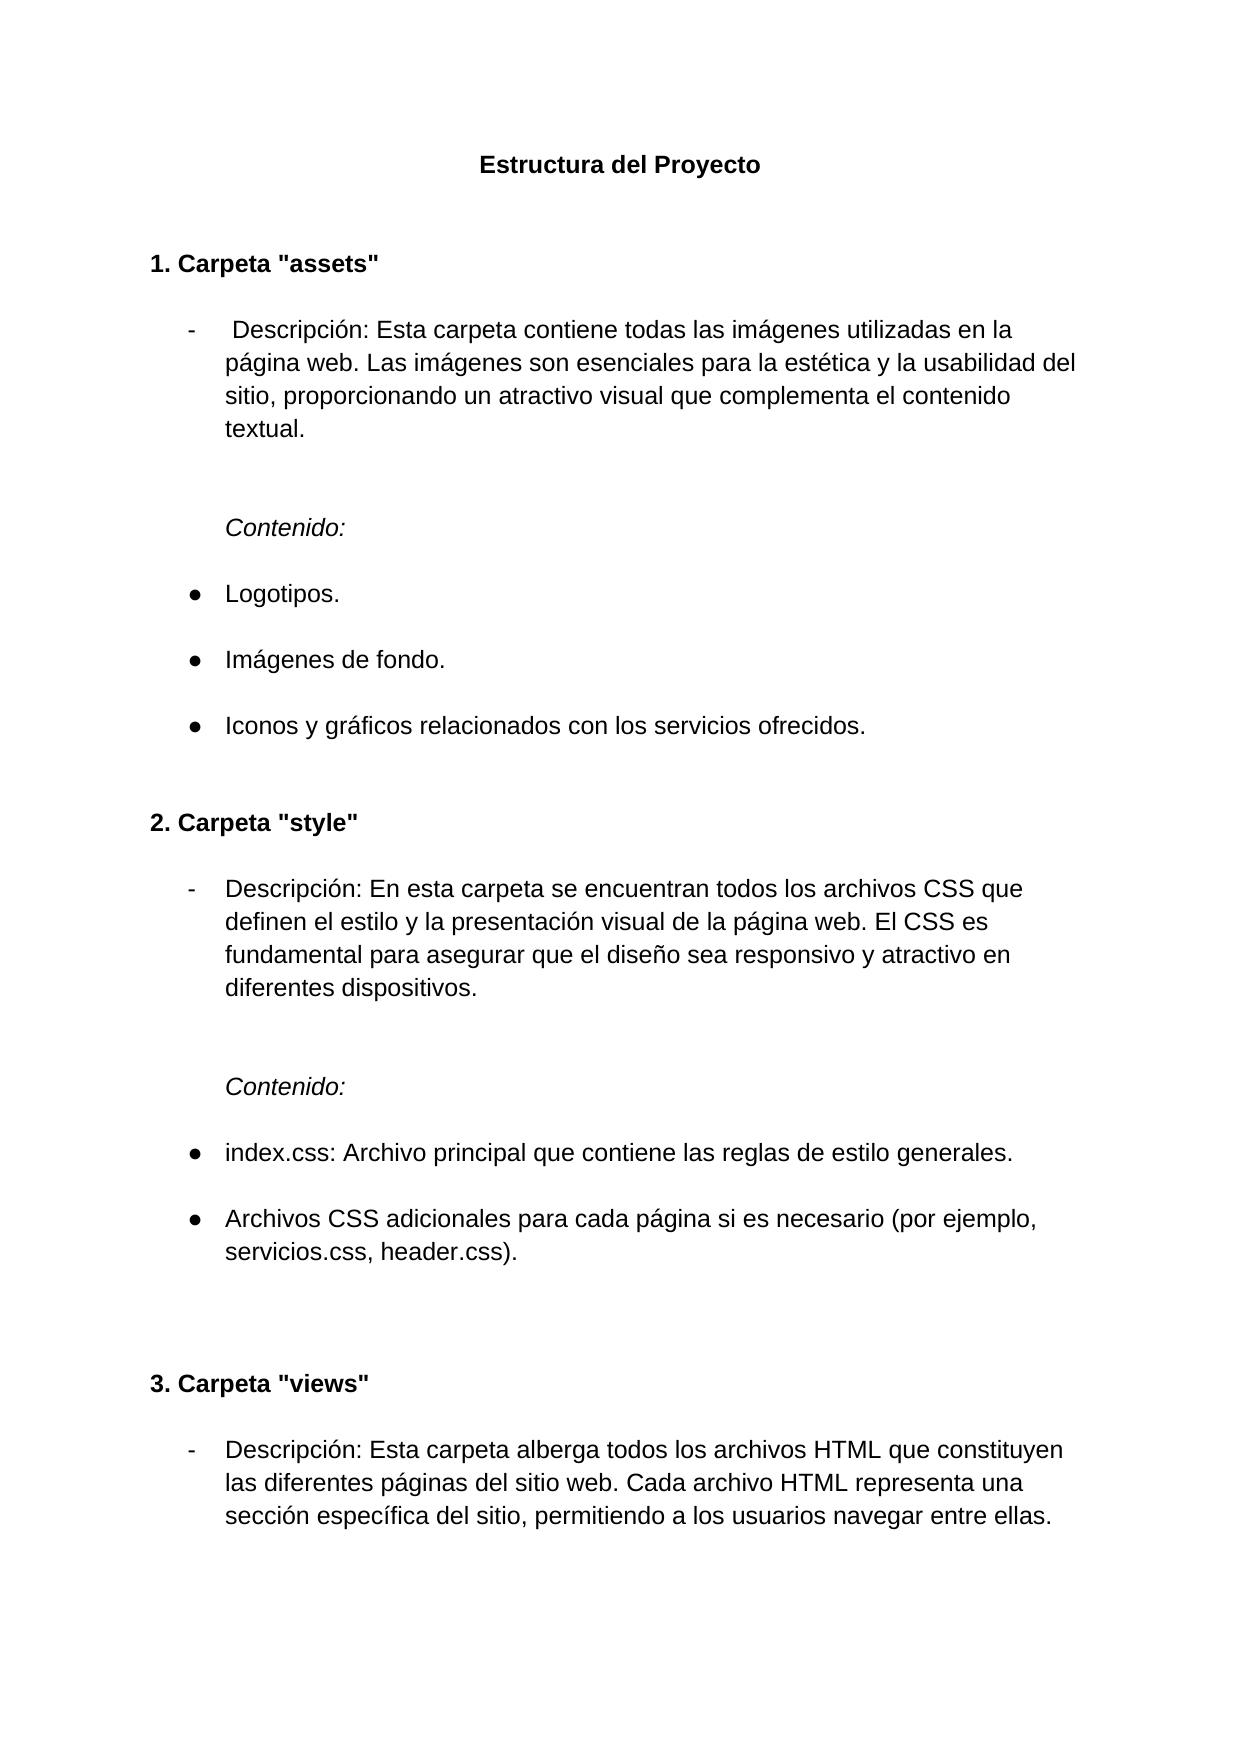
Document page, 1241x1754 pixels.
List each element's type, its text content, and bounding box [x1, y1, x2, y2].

list Archivos CSS adicionales para cada página si es necesario (por ejemplo, servicios.css, header.css). [187, 1204, 1090, 1266]
list Descripción: En esta carpeta se encuentran todos los archivos CSS que definen el estilo y la presentación visual de la página web. El CSS es fundamental para asegurar que el diseño sea responsivo y atractivo en diferentes dispositivos. [187, 874, 1090, 1001]
list Imágenes de fondo. [187, 645, 1090, 674]
text 1. Carpeta "assets" [150, 249, 1090, 278]
text 3. Carpeta "views" [150, 1369, 1090, 1398]
list Descripción: Esta carpeta alberga todos los archivos HTML que constituyen las diferentes páginas del sitio web. Cada archivo HTML representa una sección específica del sitio, permitiendo a los usuarios navegar entre ellas. [187, 1435, 1090, 1530]
list Logotipos. [187, 579, 1090, 608]
list index.css: Archivo principal que contiene las reglas de estilo generales. [187, 1138, 1090, 1167]
text Contenido: [150, 1072, 1090, 1101]
list Descripción: Esta carpeta contiene todas las imágenes utilizadas en la página web. Las imágenes son esenciales para la estética y la usabilidad del sitio, proporcionando un atractivo visual que complementa el contenido textual. [187, 315, 1090, 443]
text Contenido: [150, 513, 1090, 542]
text 2. Carpeta "style" [150, 808, 1090, 836]
list Iconos y gráficos relacionados con los servicios ofrecidos. [187, 711, 1090, 740]
text Estructura del Proyecto [150, 150, 1090, 179]
